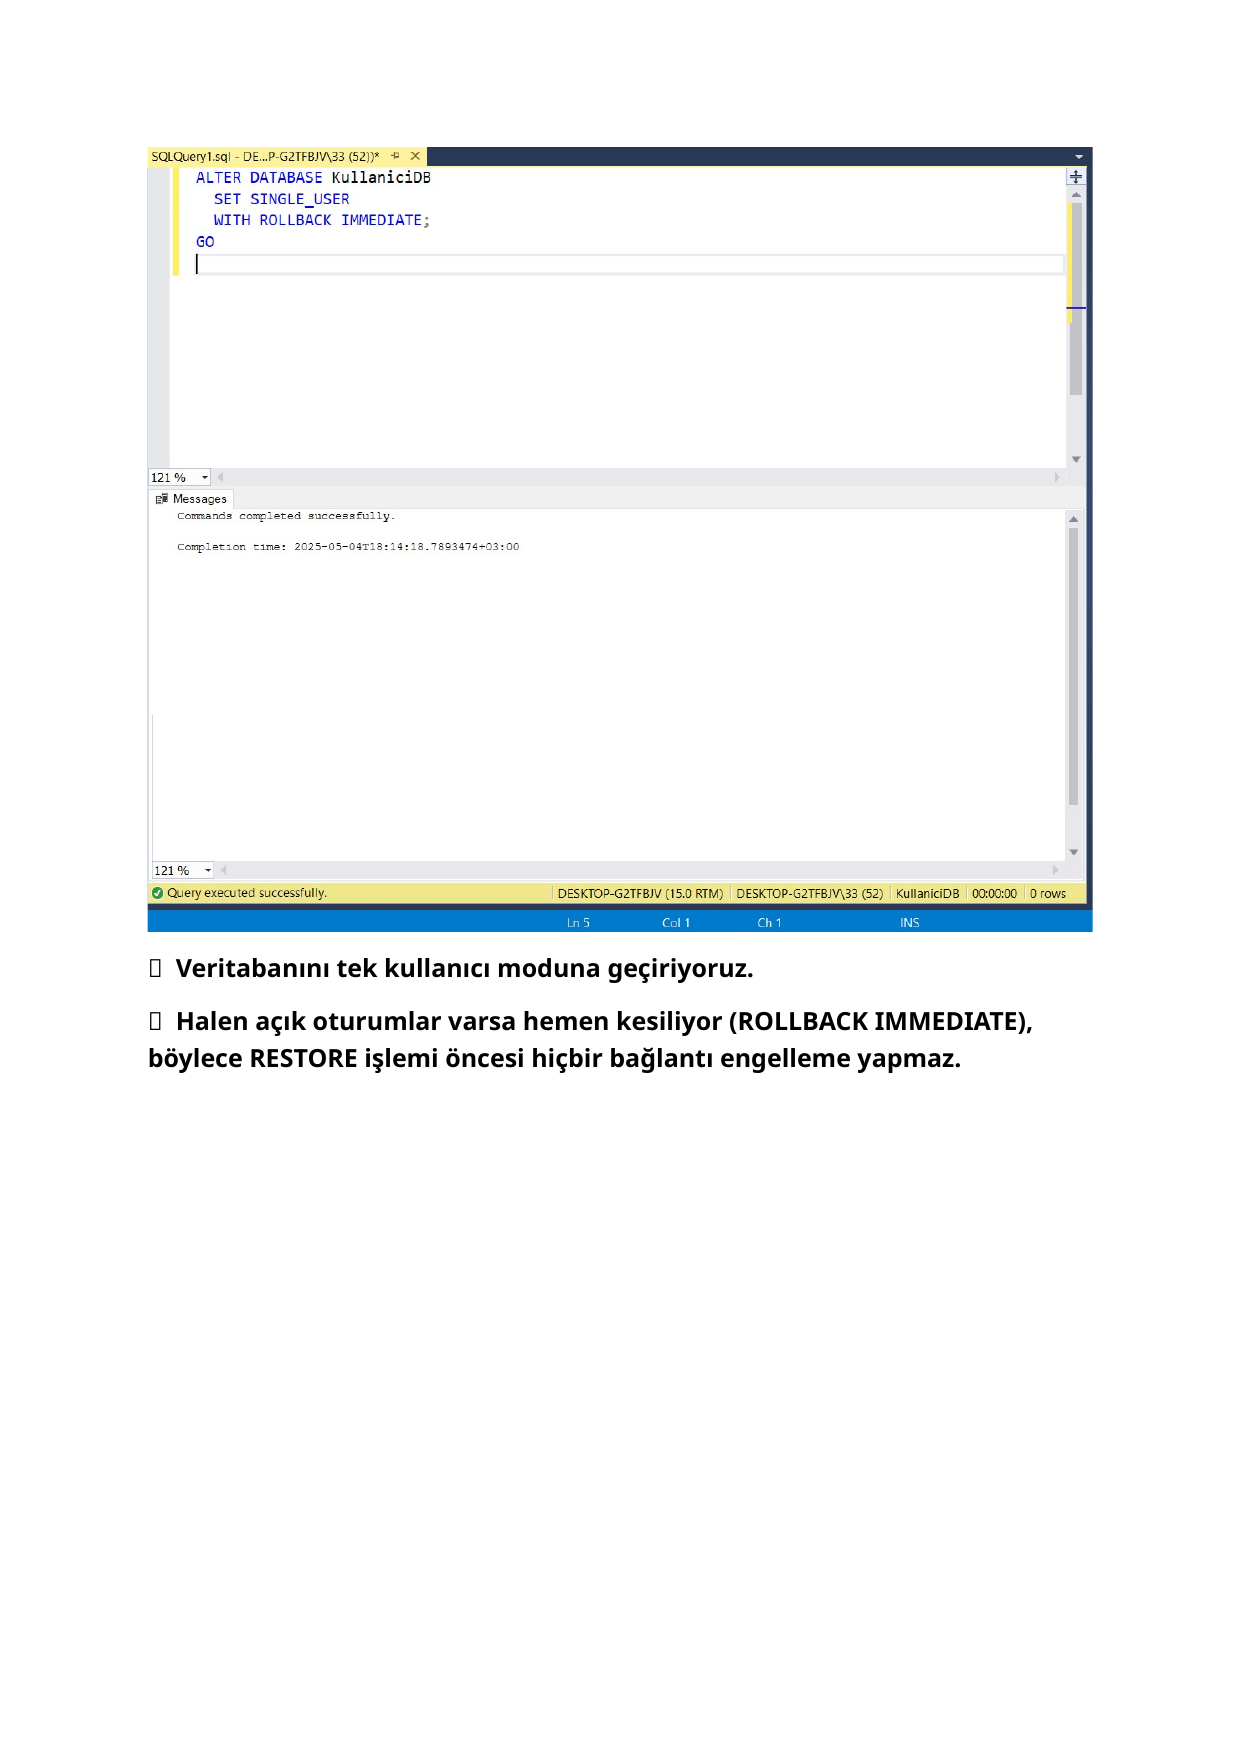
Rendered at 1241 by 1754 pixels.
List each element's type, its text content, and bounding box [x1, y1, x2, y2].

text  Halen açık oturumlar varsa hemen kesiliyor (ROLLBACK IMMEDIATE), böylece RESTORE işlemi öncesi hiçbir bağlantı engelleme yapmaz. [148, 1004, 1093, 1075]
text  Veritabanını tek kullanıcı moduna geçiriyoruz. [148, 950, 1093, 984]
picture [147, 147, 1093, 932]
